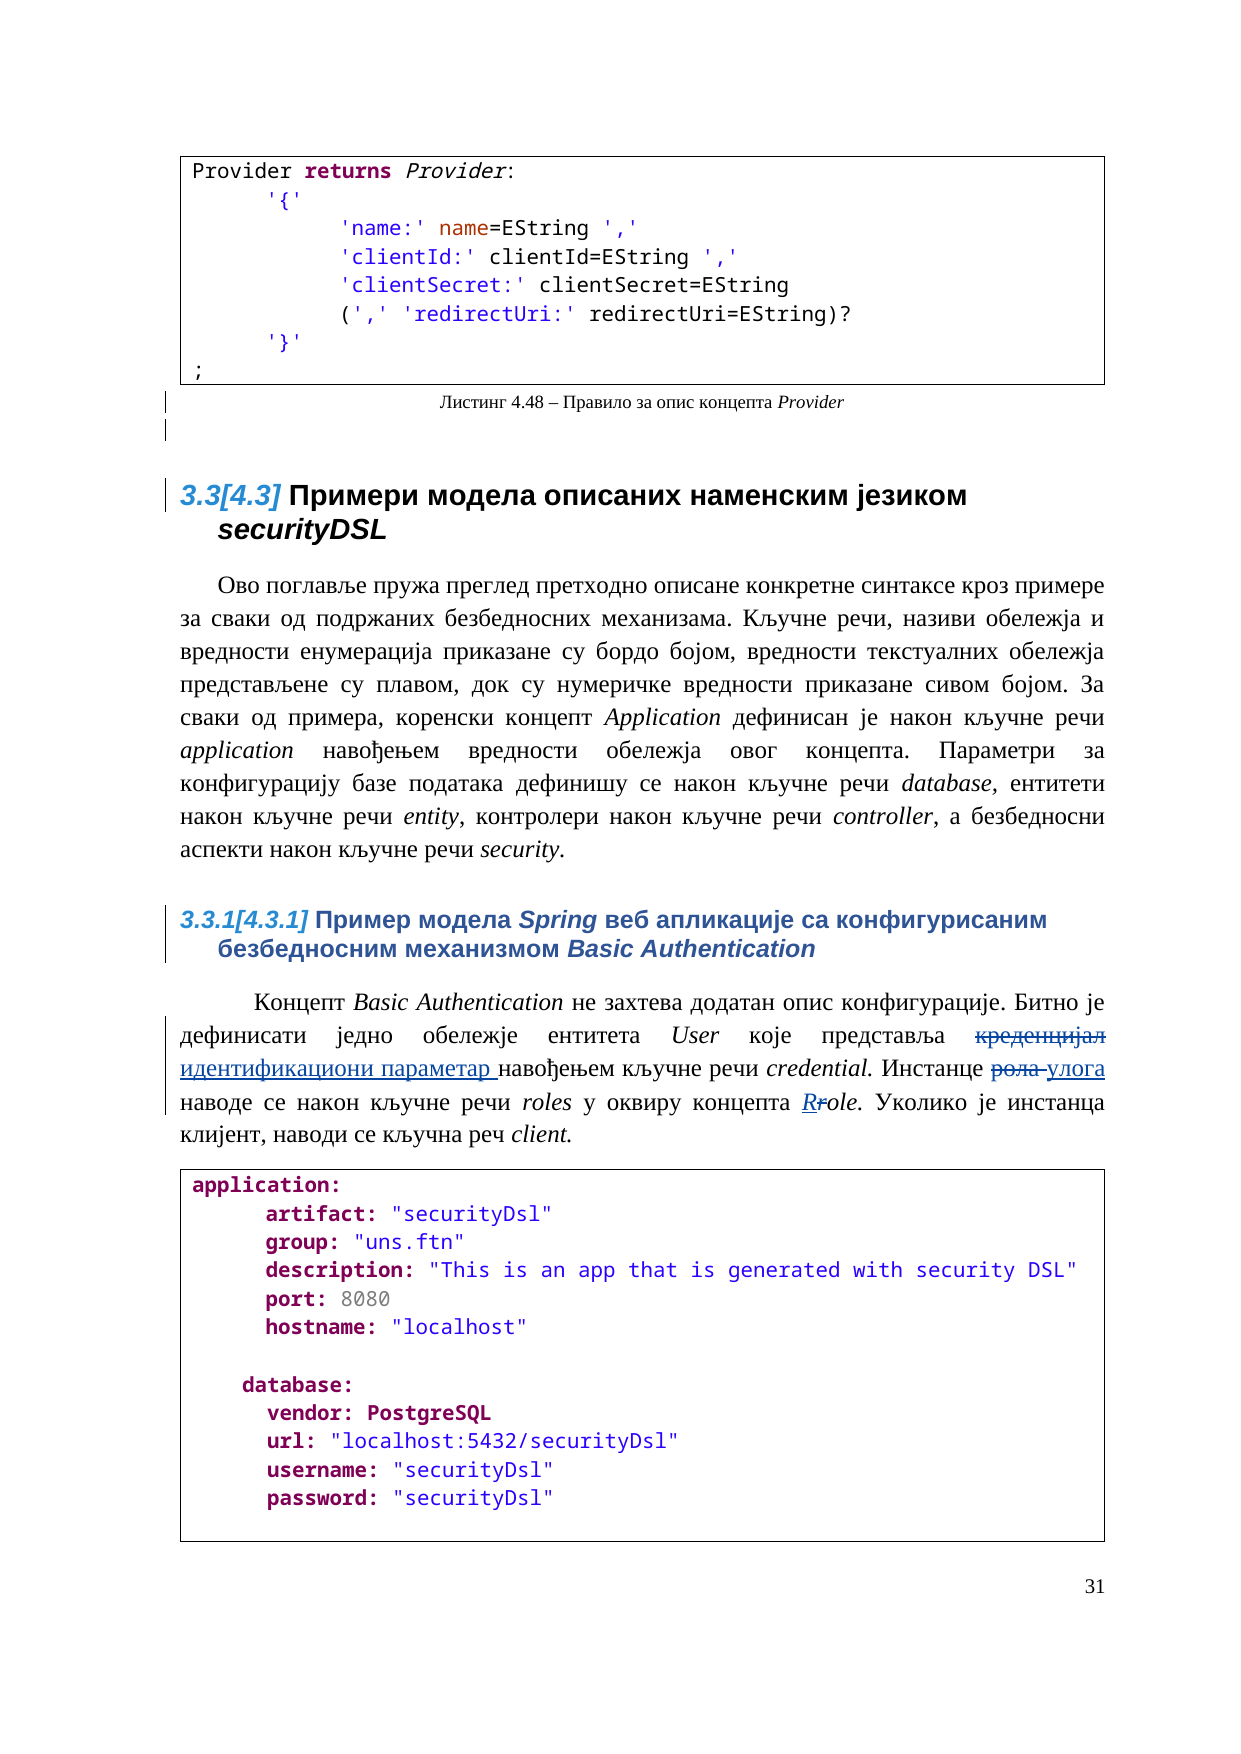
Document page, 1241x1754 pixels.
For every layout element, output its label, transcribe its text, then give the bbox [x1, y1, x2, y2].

text Концепт Basic Authentication не захтева додатан опис конфигурације. Битно је дефинисати једно обележје ентитета User које представља навођењем кључне речи credential. Инстанце наводе се након кључне речи roles у оквиру концепта ole. Уколико је инстанца клијент, наводи се кључна реч client. [180, 987, 1105, 1148]
text Ово поглавље пружа преглед претходно описане конкретне синтаксе кроз примере за сваки од подржаних безбедносних механизама. Кључне речи, називи обележја и вредности енумерација приказане су бордо бојом, вредности текстуалних обележја представљене су плавом, док су нумеричке вредности приказане сивом бојом. За сваки од примера, коренски концепт Application дефинисан је након кључне речи application навођењем вредности обележја овог концепта. Параметри за конфигурацију базе података дефинишу се након кључне речи database, ентитети након кључне речи entity, контролери након кључне речи controller, а безбедносни аспекти након кључне речи security. [180, 570, 1105, 863]
subtitle Примери модела описаних наменским језиком securityDSL [180, 478, 1105, 545]
table_header Provider returns Provider: '{' 'name:' name=EString ',' 'clientId:' clientId=EString ',' 'clientSecret:' clientSecret=EString (',' 'redirectUri:' redirectUri=EString)? '}' ; [181, 157, 1104, 384]
text Листинг 4.48 – Правило за опис концепта Provider [180, 391, 1105, 413]
subtitle Пример модела Spring веб апликације са конфигурисаним безбедносним механизмом Basic Authentication [180, 905, 1105, 962]
